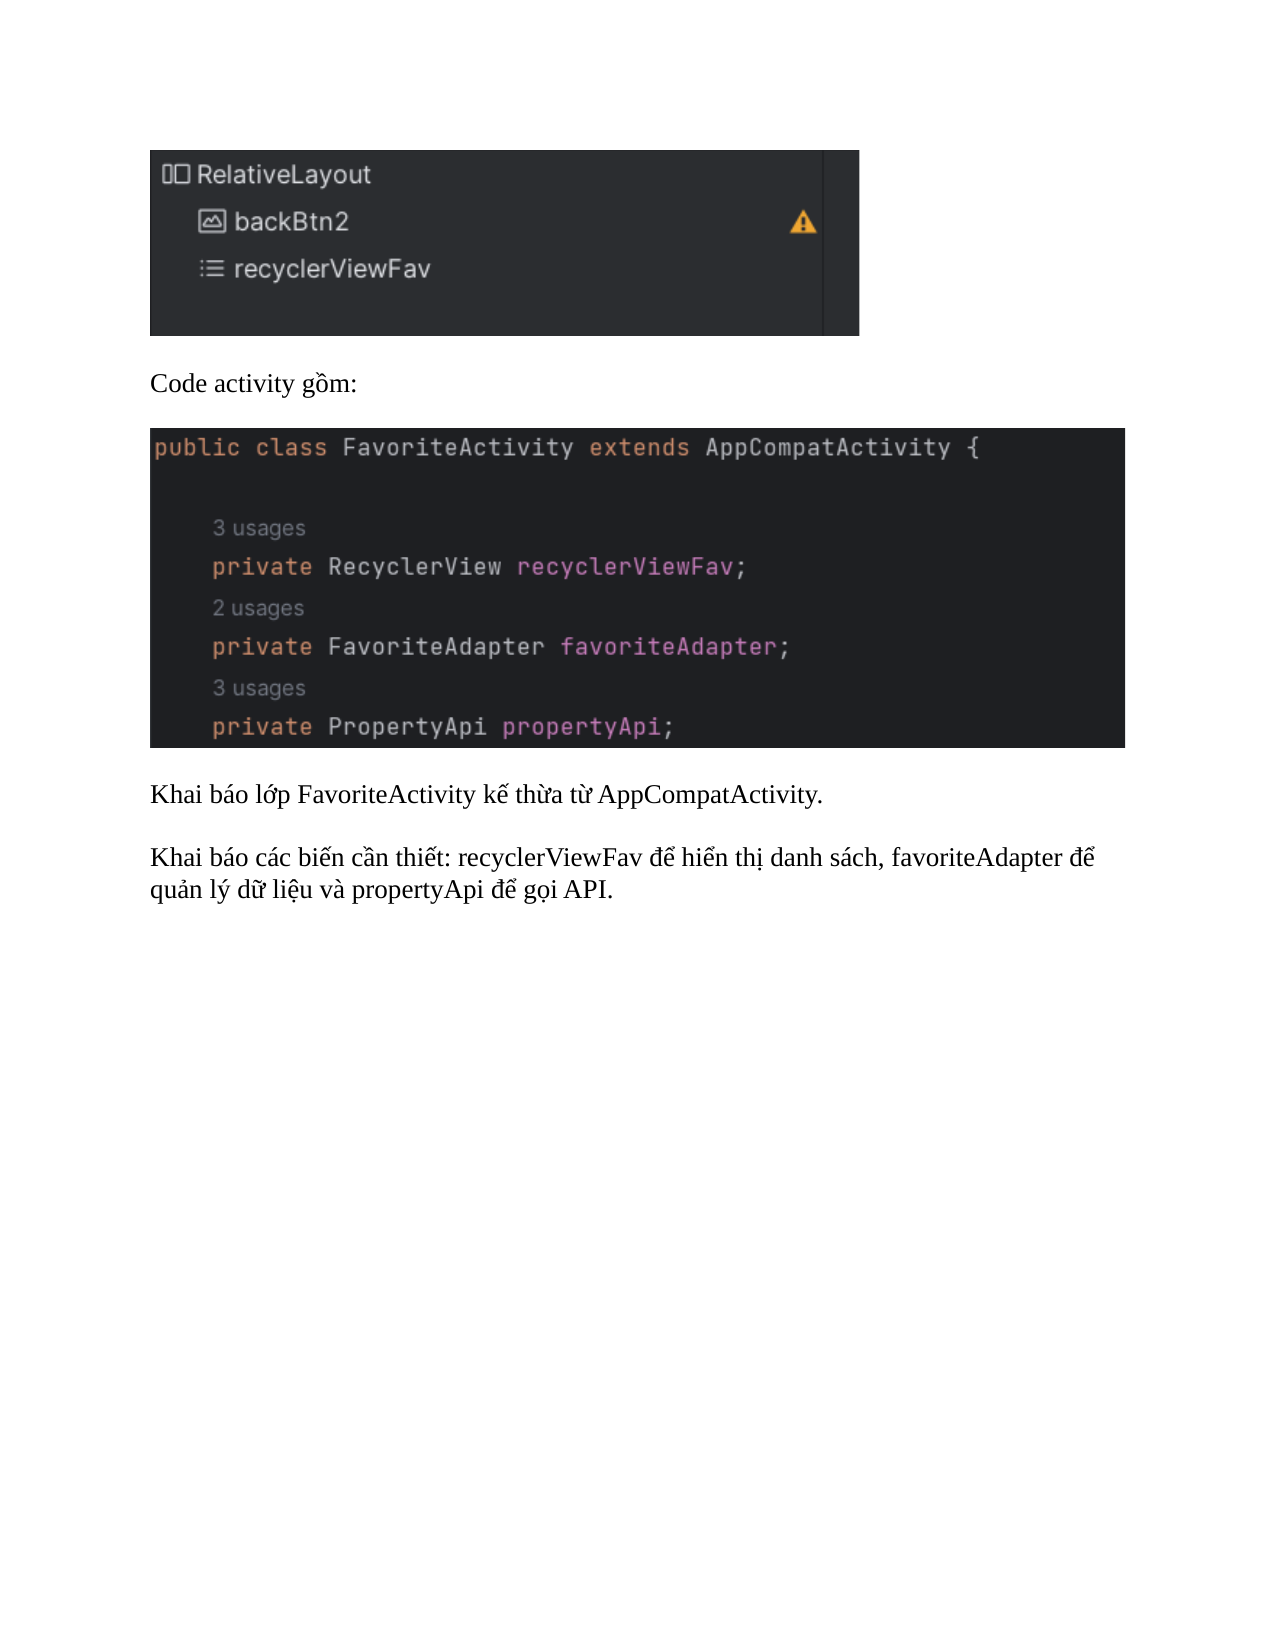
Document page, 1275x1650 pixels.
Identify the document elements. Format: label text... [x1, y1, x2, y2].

picture [150, 428, 1125, 748]
text Code activity gồm: [150, 367, 1125, 398]
text Khai báo các biến cần thiết: recyclerViewFav để hiển thị danh sách, favoriteAdapter để quản lý dữ liệu và propertyApi để gọi API. [150, 841, 1125, 905]
picture [150, 150, 860, 336]
text Khai báo lớp FavoriteActivity kế thừa từ AppCompatActivity. [150, 778, 1125, 810]
